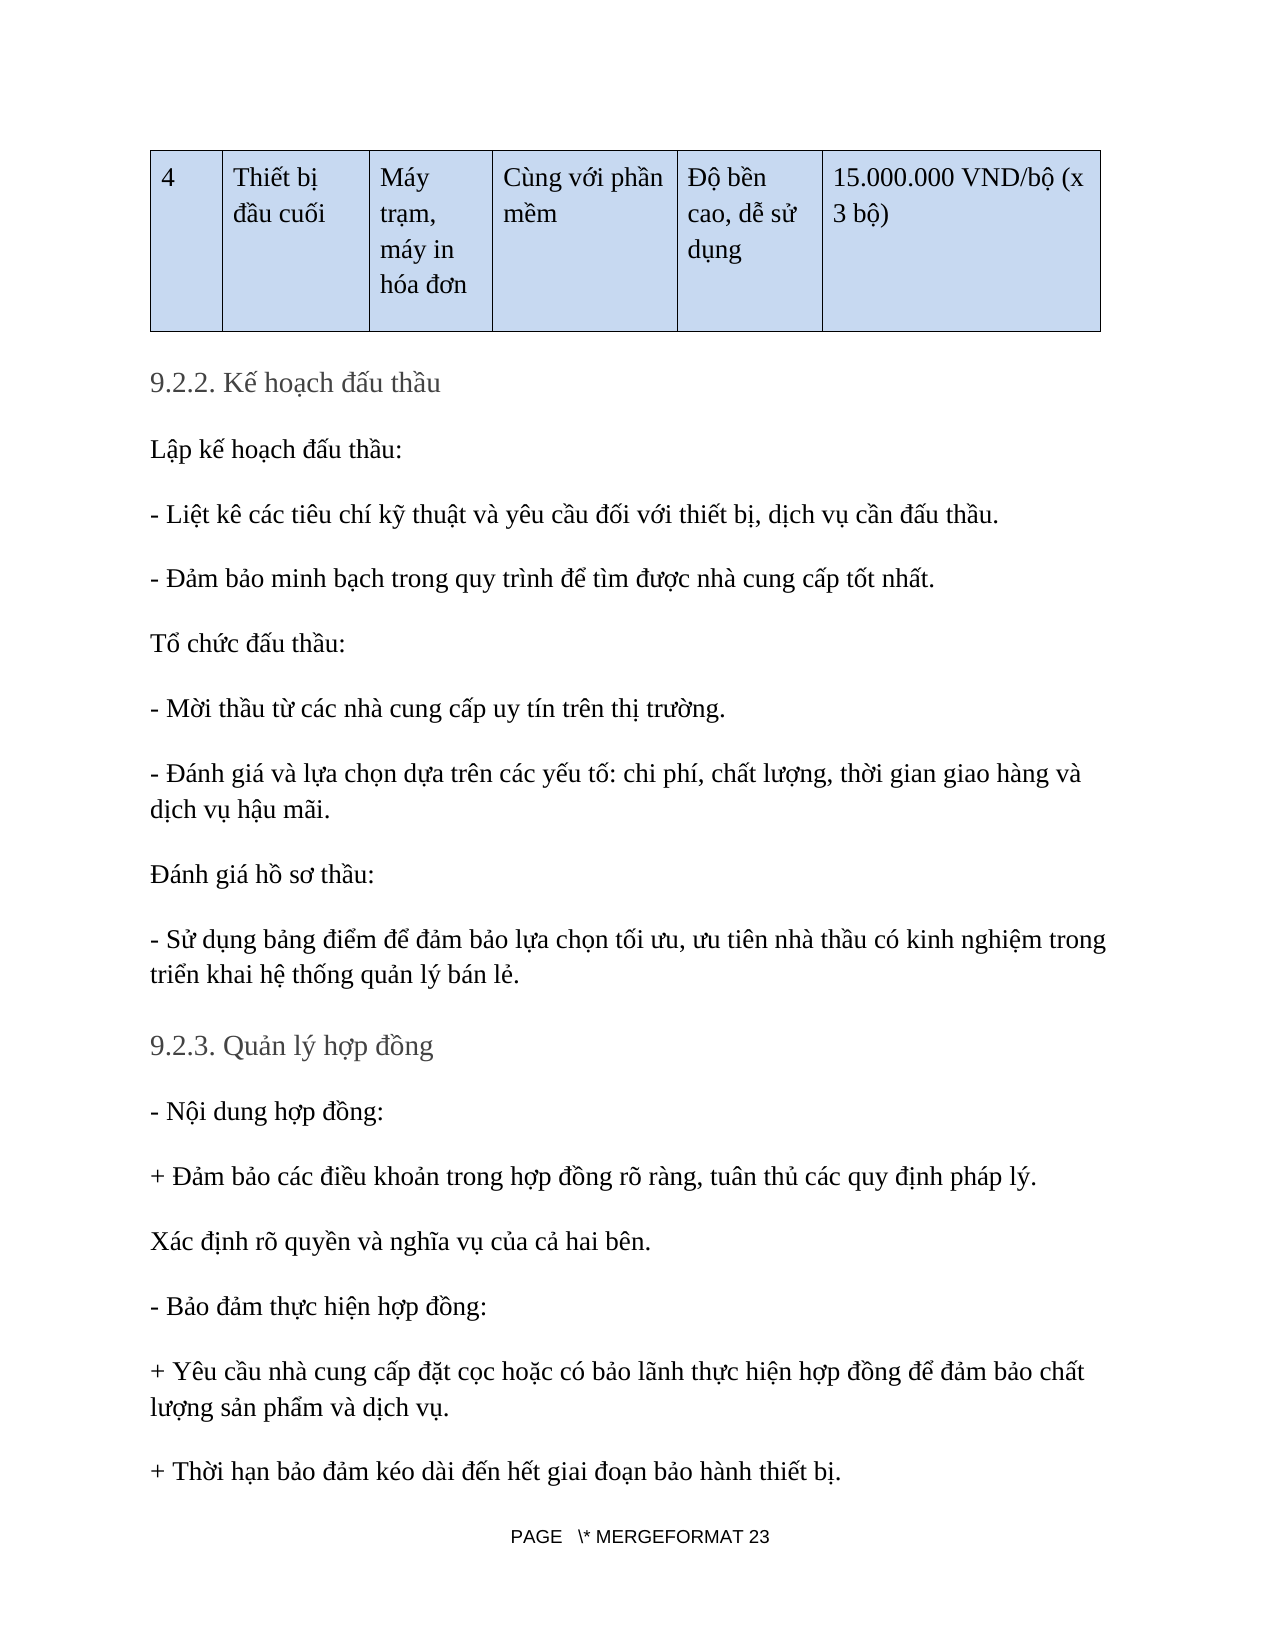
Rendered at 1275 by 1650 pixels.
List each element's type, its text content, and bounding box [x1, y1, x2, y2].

table_cell 15.000.000 VND/bộ (x 3 bộ) [823, 151, 1100, 331]
text - Bảo đảm thực hiện hợp đồng: [150, 1290, 1125, 1321]
text - Mời thầu từ các nhà cung cấp uy tín trên thị trường. [150, 692, 1125, 723]
table_cell Máy trạm, máy in hóa đơn [370, 151, 492, 331]
text - Liệt kê các tiêu chí kỹ thuật và yêu cầu đối với thiết bị, dịch vụ cần đấu thầu. [150, 498, 1125, 529]
table_cell Thiết bị đầu cuối [223, 151, 369, 331]
text + Yêu cầu nhà cung cấp đặt cọc hoặc có bảo lãnh thực hiện hợp đồng để đảm bảo chất lượng sản phẩm và dịch vụ. [150, 1355, 1125, 1422]
text - Đảm bảo minh bạch trong quy trình để tìm được nhà cung cấp tốt nhất. [150, 563, 1125, 594]
text Tổ chức đấu thầu: [150, 627, 1125, 659]
text - Nội dung hợp đồng: [150, 1095, 1125, 1126]
text Lập kế hoạch đấu thầu: [150, 433, 1125, 464]
subtitle 9.2.2. Kế hoạch đấu thầu [150, 365, 1125, 399]
text + Đảm bảo các điều khoản trong hợp đồng rõ ràng, tuân thủ các quy định pháp lý. [150, 1160, 1125, 1191]
text Đánh giá hồ sơ thầu: [150, 858, 1125, 889]
table_cell Cùng với phần mềm [493, 151, 677, 331]
text + Thời hạn bảo đảm kéo dài đến hết giai đoạn bảo hành thiết bị. [150, 1456, 1125, 1487]
text - Đánh giá và lựa chọn dựa trên các yếu tố: chi phí, chất lượng, thời gian giao hàng và dịch vụ hậu mãi. [150, 757, 1125, 824]
subtitle 9.2.3. Quản lý hợp đồng [150, 1028, 1125, 1061]
text Xác định rõ quyền và nghĩa vụ của cả hai bên. [150, 1225, 1125, 1256]
table_cell Độ bền cao, dễ sử dụng [678, 151, 822, 331]
text - Sử dụng bảng điểm để đảm bảo lựa chọn tối ưu, ưu tiên nhà thầu có kinh nghiệm trong triển khai hệ thống quản lý bán lẻ. [150, 923, 1125, 990]
table_cell 4 [151, 151, 222, 331]
